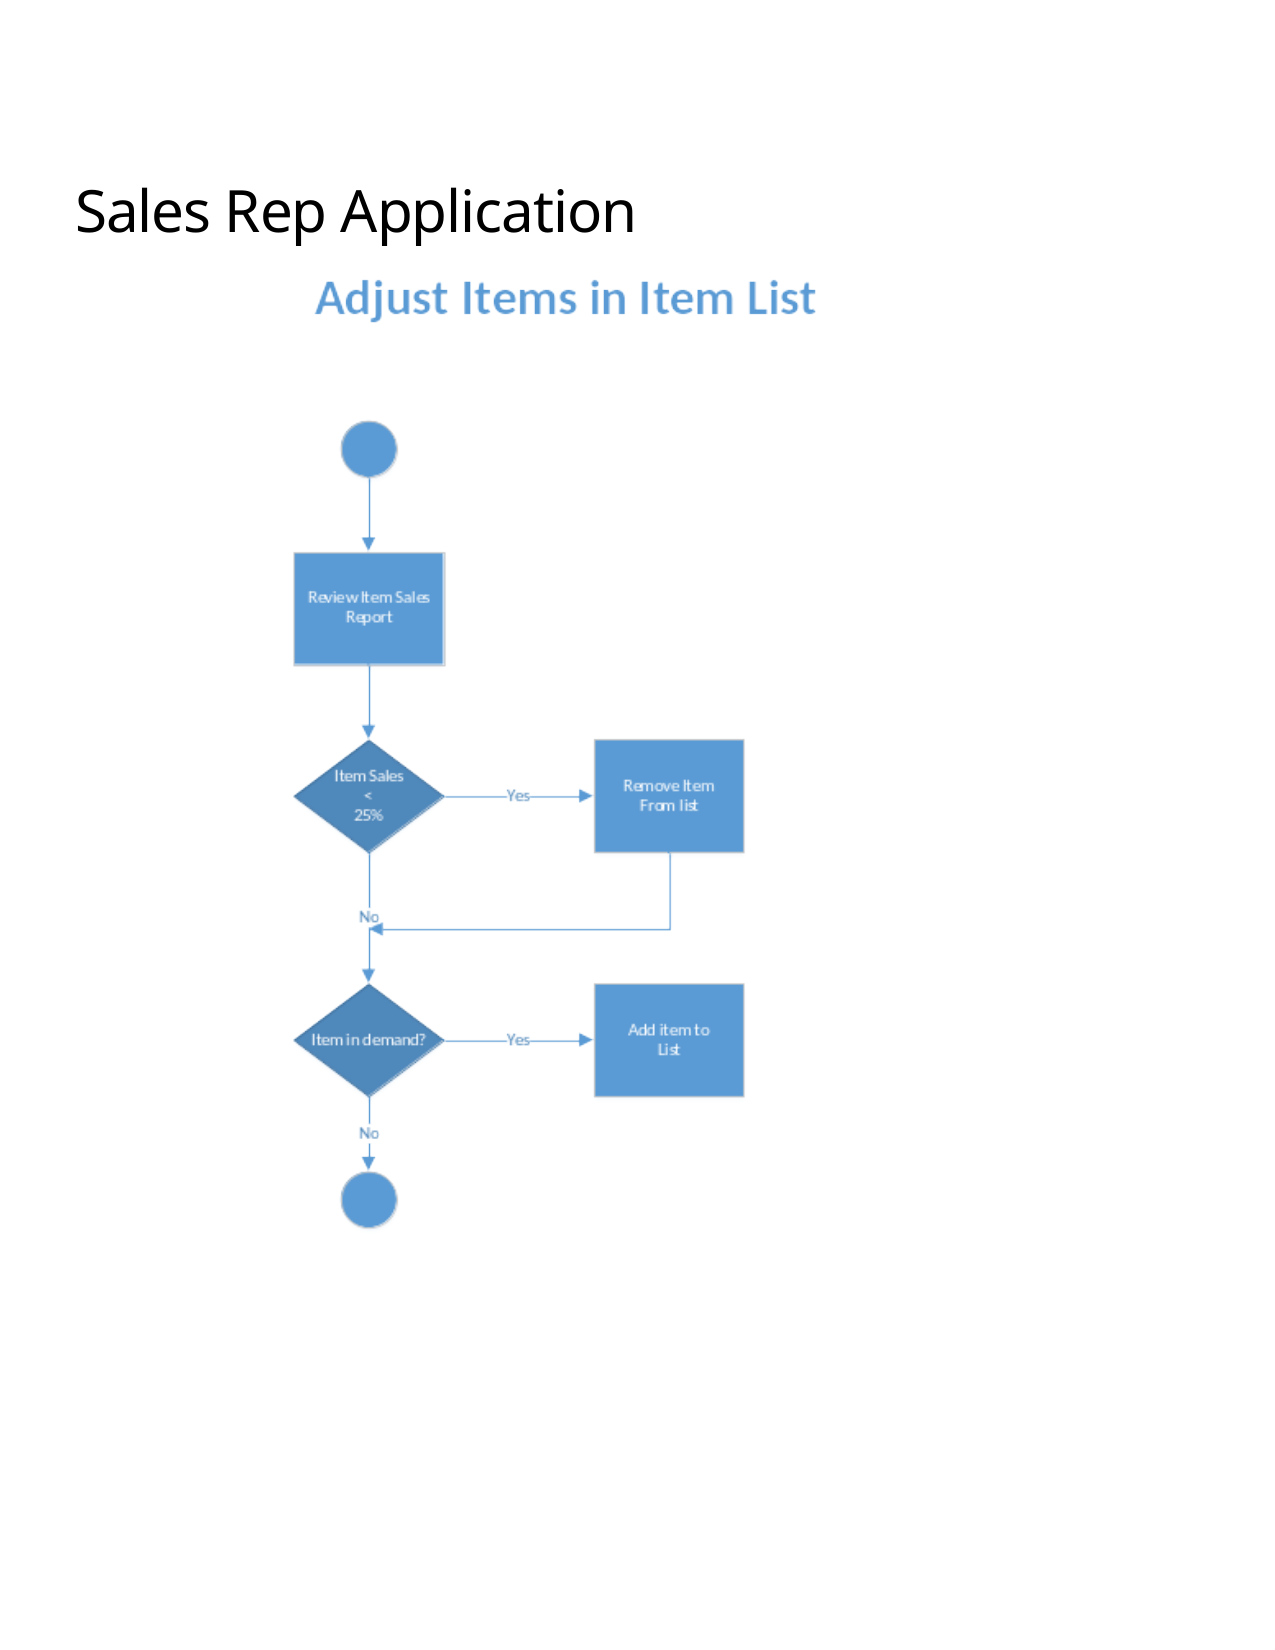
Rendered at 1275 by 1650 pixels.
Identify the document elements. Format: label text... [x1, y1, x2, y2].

title Sales Rep Application [75, 170, 1200, 250]
